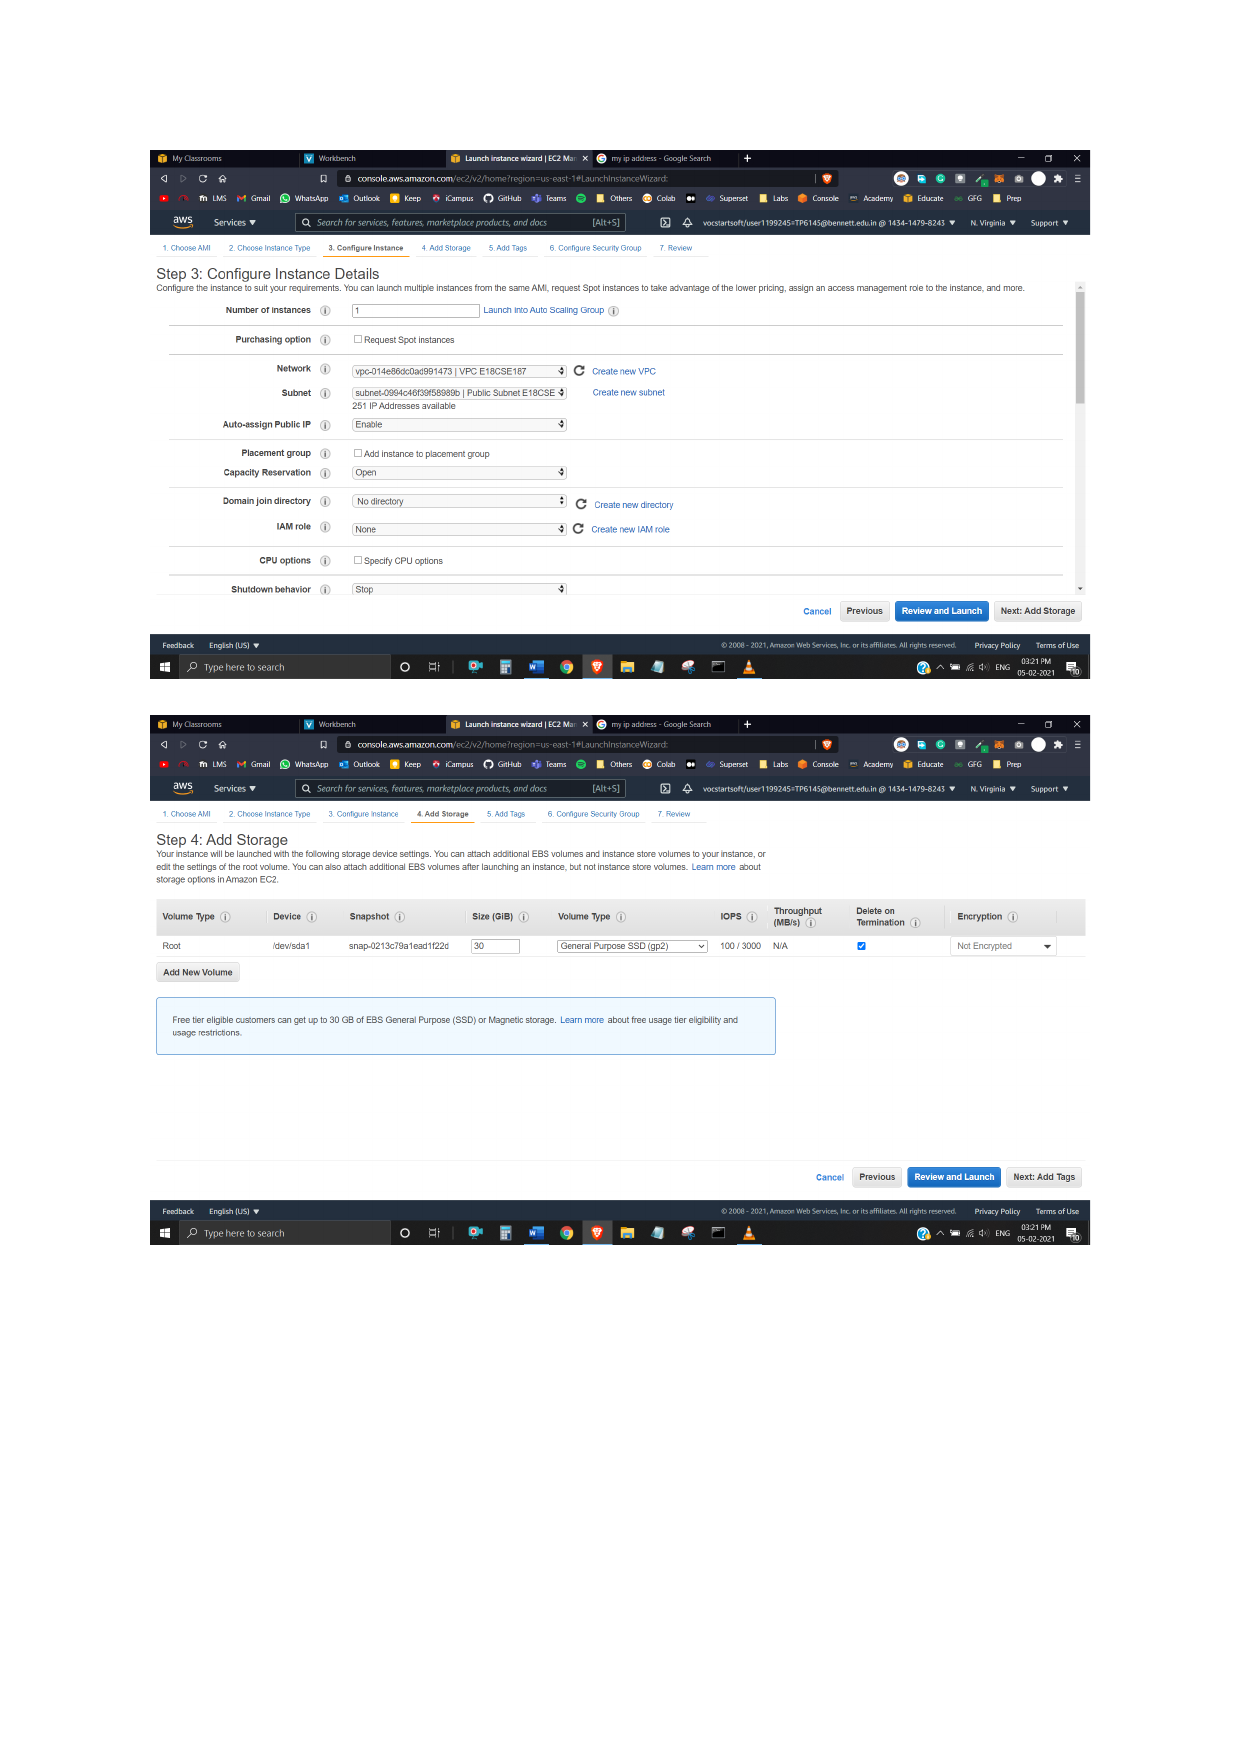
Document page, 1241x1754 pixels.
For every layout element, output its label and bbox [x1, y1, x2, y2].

picture [150, 150, 1091, 679]
picture [150, 715, 1091, 1245]
